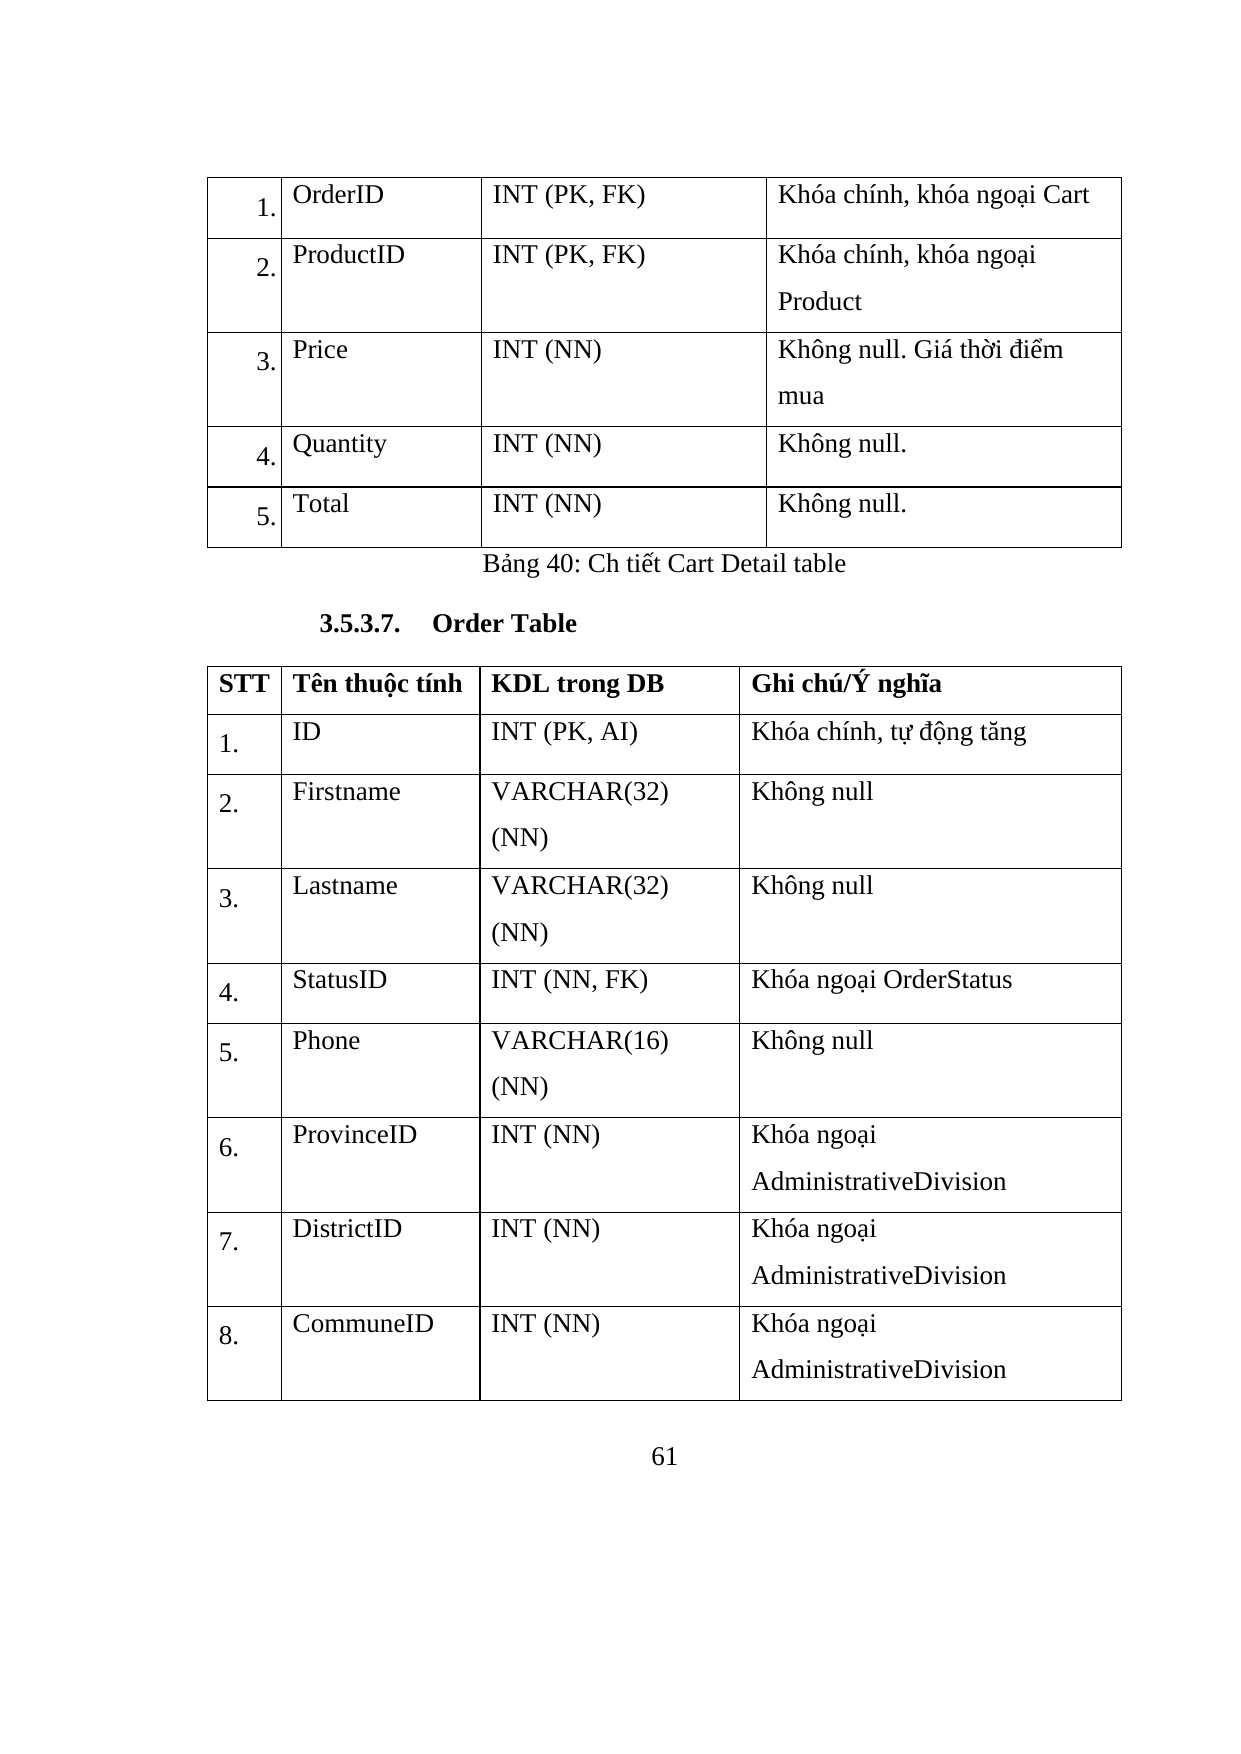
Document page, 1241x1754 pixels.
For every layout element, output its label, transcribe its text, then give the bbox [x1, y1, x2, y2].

table_cell Quantity [282, 427, 481, 486]
table_cell CommuneID [282, 1307, 479, 1400]
table_cell INT (NN) [482, 427, 766, 486]
table_cell Không null. [767, 427, 1121, 486]
table_cell Khóa chính, tự động tăng [740, 715, 1121, 774]
table_cell INT (NN, FK) [481, 964, 739, 1023]
table_cell ID [282, 715, 479, 774]
table_cell Firstname [282, 775, 479, 868]
table_cell Khóa ngoại AdministrativeDivision [740, 1307, 1121, 1400]
table_cell Total [282, 488, 481, 547]
table_cell [208, 239, 281, 332]
table_cell ProductID [282, 239, 481, 332]
table_cell [208, 715, 281, 774]
table_header STT [208, 667, 281, 714]
table_cell Khóa chính, khóa ngoại Product [767, 239, 1121, 332]
table_cell [208, 178, 281, 237]
table_cell Khóa ngoại OrderStatus [740, 964, 1121, 1023]
table_cell Không null. Giá thời điểm mua [767, 333, 1121, 426]
table_cell StatusID [282, 964, 479, 1023]
table_cell [208, 775, 281, 868]
table_cell Khóa chính, khóa ngoại Cart [767, 178, 1121, 237]
table_cell Không null [740, 1024, 1121, 1117]
table_cell OrderID [282, 178, 481, 237]
subtitle Order Table [319, 607, 1122, 638]
table_cell Phone [282, 1024, 479, 1117]
table_cell INT (NN) [482, 488, 766, 547]
table_cell DistrictID [282, 1213, 479, 1306]
table_header Tên thuộc tính [282, 667, 479, 714]
table_header KDL trong DB [481, 667, 739, 714]
table_cell [208, 427, 281, 486]
table_cell [208, 1213, 281, 1306]
table_cell Khóa ngoại AdministrativeDivision [740, 1118, 1121, 1212]
table_cell Price [282, 333, 481, 426]
table_cell [208, 964, 281, 1023]
table_cell VARCHAR(16) (NN) [481, 1024, 739, 1117]
table_cell VARCHAR(32) (NN) [481, 775, 739, 868]
table_cell [208, 488, 281, 547]
table_cell Không null [740, 775, 1121, 868]
table_cell Khóa ngoại AdministrativeDivision [740, 1213, 1121, 1306]
table_cell VARCHAR(32) (NN) [481, 869, 739, 963]
table_cell INT (PK, FK) [482, 178, 766, 237]
table_cell INT (NN) [481, 1307, 739, 1400]
table_cell Không null. [767, 488, 1121, 547]
table_cell [208, 1118, 281, 1212]
table_cell ProvinceID [282, 1118, 479, 1212]
table_cell INT (NN) [481, 1118, 739, 1212]
table_cell [208, 333, 281, 426]
table_cell [208, 1307, 281, 1400]
table_cell INT (NN) [481, 1213, 739, 1306]
table_cell [208, 869, 281, 963]
table_cell INT (PK, FK) [482, 239, 766, 332]
table_header Ghi chú/Ý nghĩa [740, 667, 1121, 714]
table_cell [208, 1024, 281, 1117]
table_cell Lastname [282, 869, 479, 963]
table_cell INT (PK, AI) [481, 715, 739, 774]
table_cell INT (NN) [482, 333, 766, 426]
table_cell Không null [740, 869, 1121, 963]
